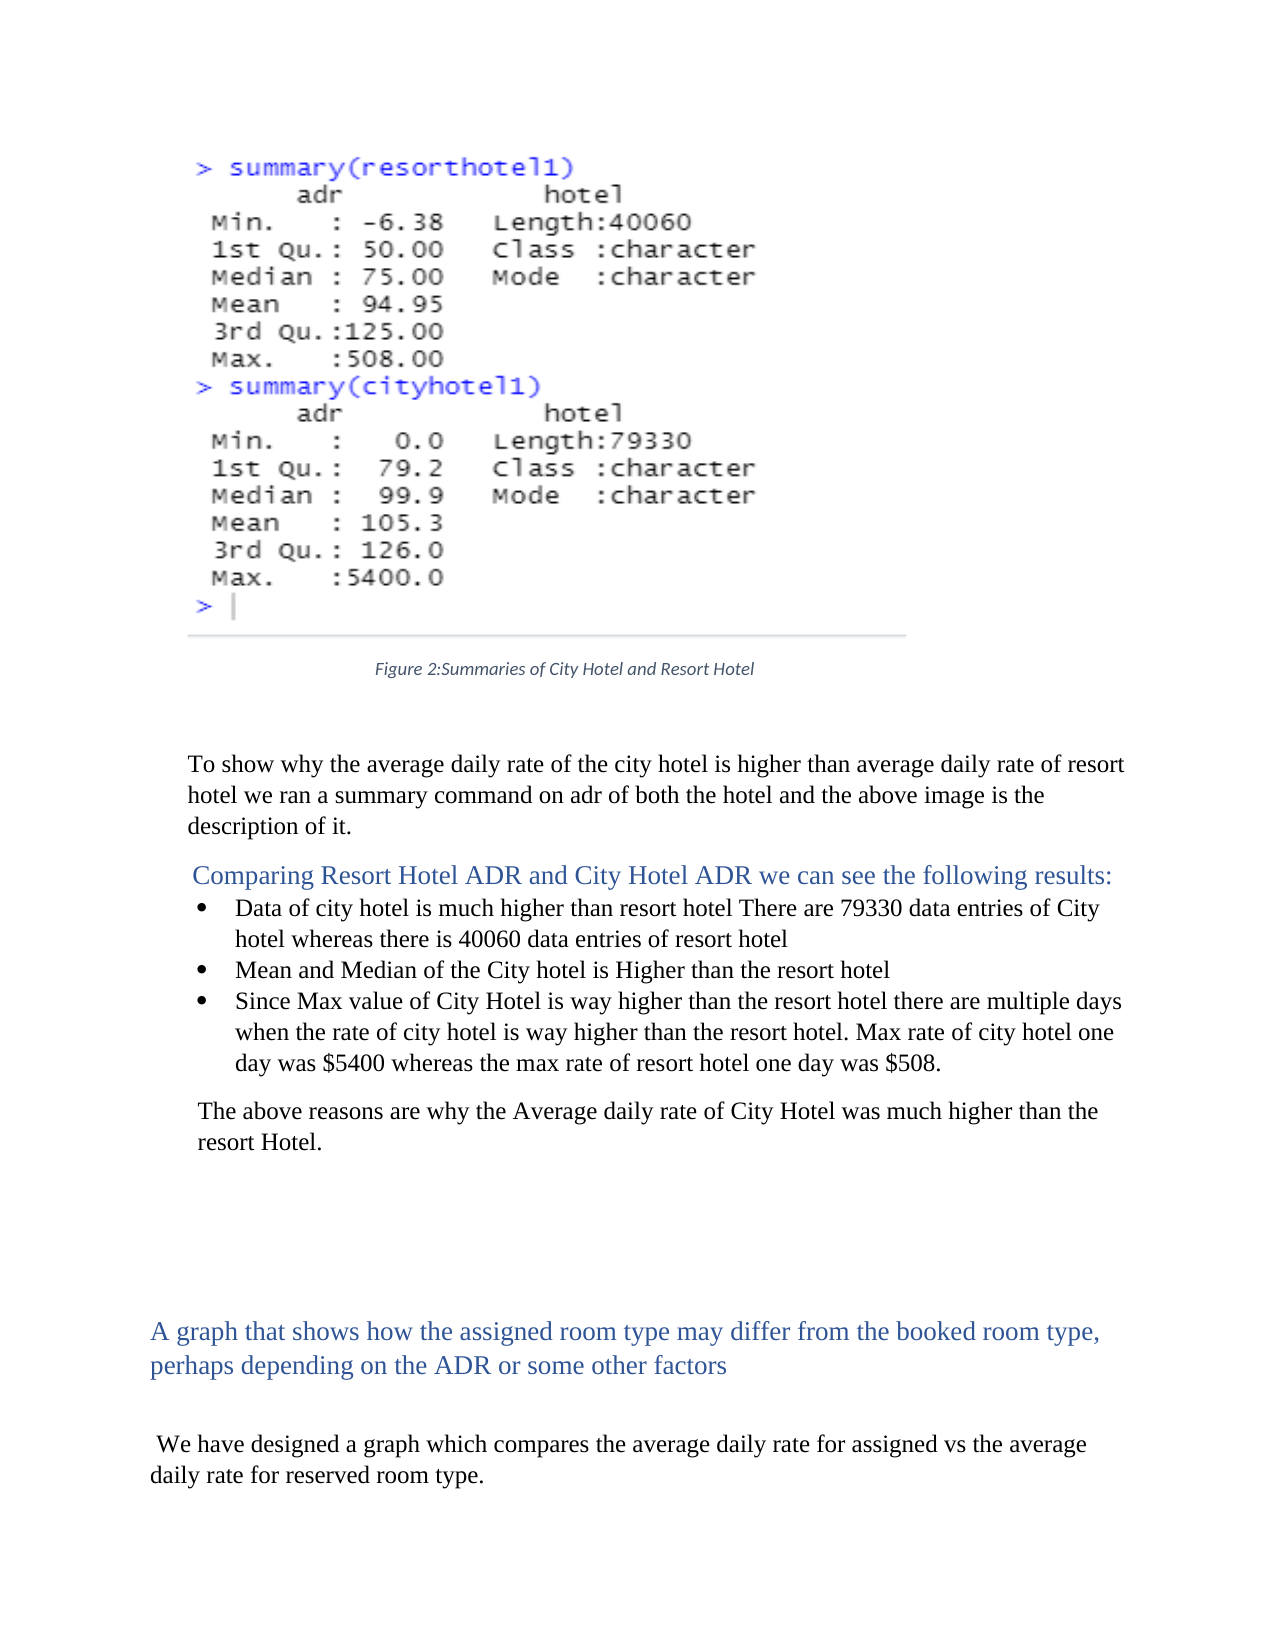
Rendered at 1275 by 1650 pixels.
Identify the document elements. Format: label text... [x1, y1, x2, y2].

text To show why the average daily rate of the city hotel is higher than average daily rate of resort hotel we ran a summary command on adr of both the hotel and the above image is the description of it. [187, 749, 1125, 840]
subtitle Comparing Resort Hotel ADR and City Hotel ADR we can see the following results: [150, 859, 1125, 890]
text Figure 2:Summaries of City Hotel and Resort Hotel [300, 658, 1125, 681]
text The above reasons are why the Average daily rate of City Hotel was much higher than the resort Hotel. [197, 1096, 1125, 1156]
list Data of city hotel is much higher than resort hotel There are 79330 data entries of City hotel whereas there is 40060 data entries of resort hotel [197, 893, 1125, 953]
text We have designed a graph which compares the average daily rate for assigned vs the average daily rate for reserved room type. [150, 1429, 1125, 1489]
list Since Max value of City Hotel is way higher than the resort hotel there are multiple days when the rate of city hotel is way higher than the resort hotel. Max rate of city hotel one day was $5400 whereas the max rate of resort hotel one day was $508. [197, 986, 1125, 1077]
picture [187, 150, 907, 639]
list Mean and Median of the City hotel is Higher than the resort hotel [197, 955, 1125, 984]
subtitle A graph that shows how the assigned room type may differ from the booked room type, perhaps depending on the ADR or some other factors [150, 1315, 1125, 1380]
